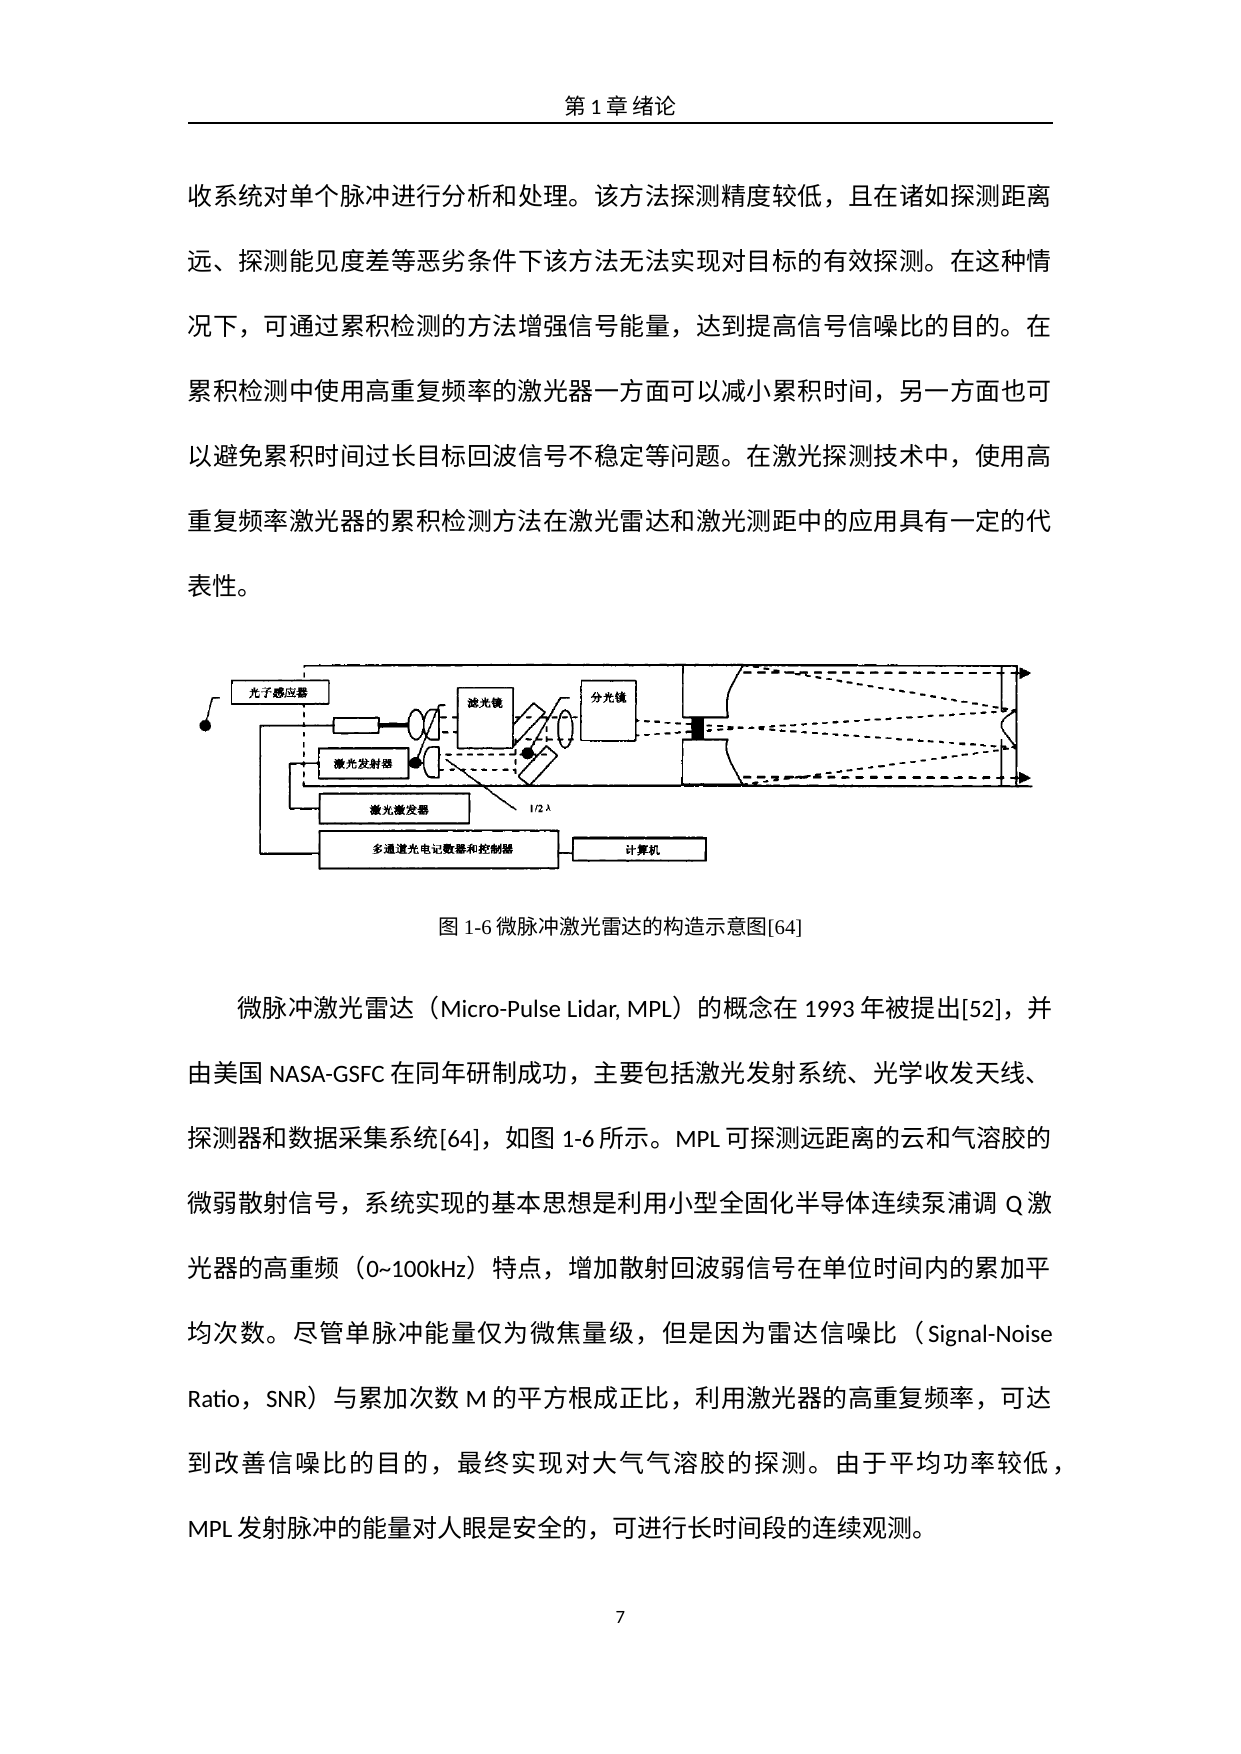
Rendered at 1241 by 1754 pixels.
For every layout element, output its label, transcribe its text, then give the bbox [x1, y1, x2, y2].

text 图 1-6 微脉冲激光雷达的构造示意图[64] [187, 909, 1053, 942]
text 微脉冲激光雷达（Micro-Pulse Lidar, MPL）的概念在1993年被提出[52]，并由美国NASA-GSFC在同年研制成功，主要包括激光发射系统、光学收发天线、探测器和数据采集系统[64]，如图 1-6所示。MPL可探测远距离的云和气溶胶的微弱散射信号，系统实现的基本思想是利用小型全固化半导体连续泵浦调Q激光器的高重频（0~100kHz）特点，增加散射回波弱信号在单位时间内的累加平均次数。尽管单脉冲能量仅为微焦量级，但是因为雷达信噪比（Signal-Noise Ratio，SNR）与累加次数M的平方根成正比，利用激光器的高重复频率，可达到改善信噪比的目的，最终实现对大气气溶胶的探测。由于平均功率较低，MPL发射脉冲的能量对人眼是安全的，可进行长时间段的连续观测。 [187, 974, 1053, 1559]
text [187, 162, 1053, 617]
